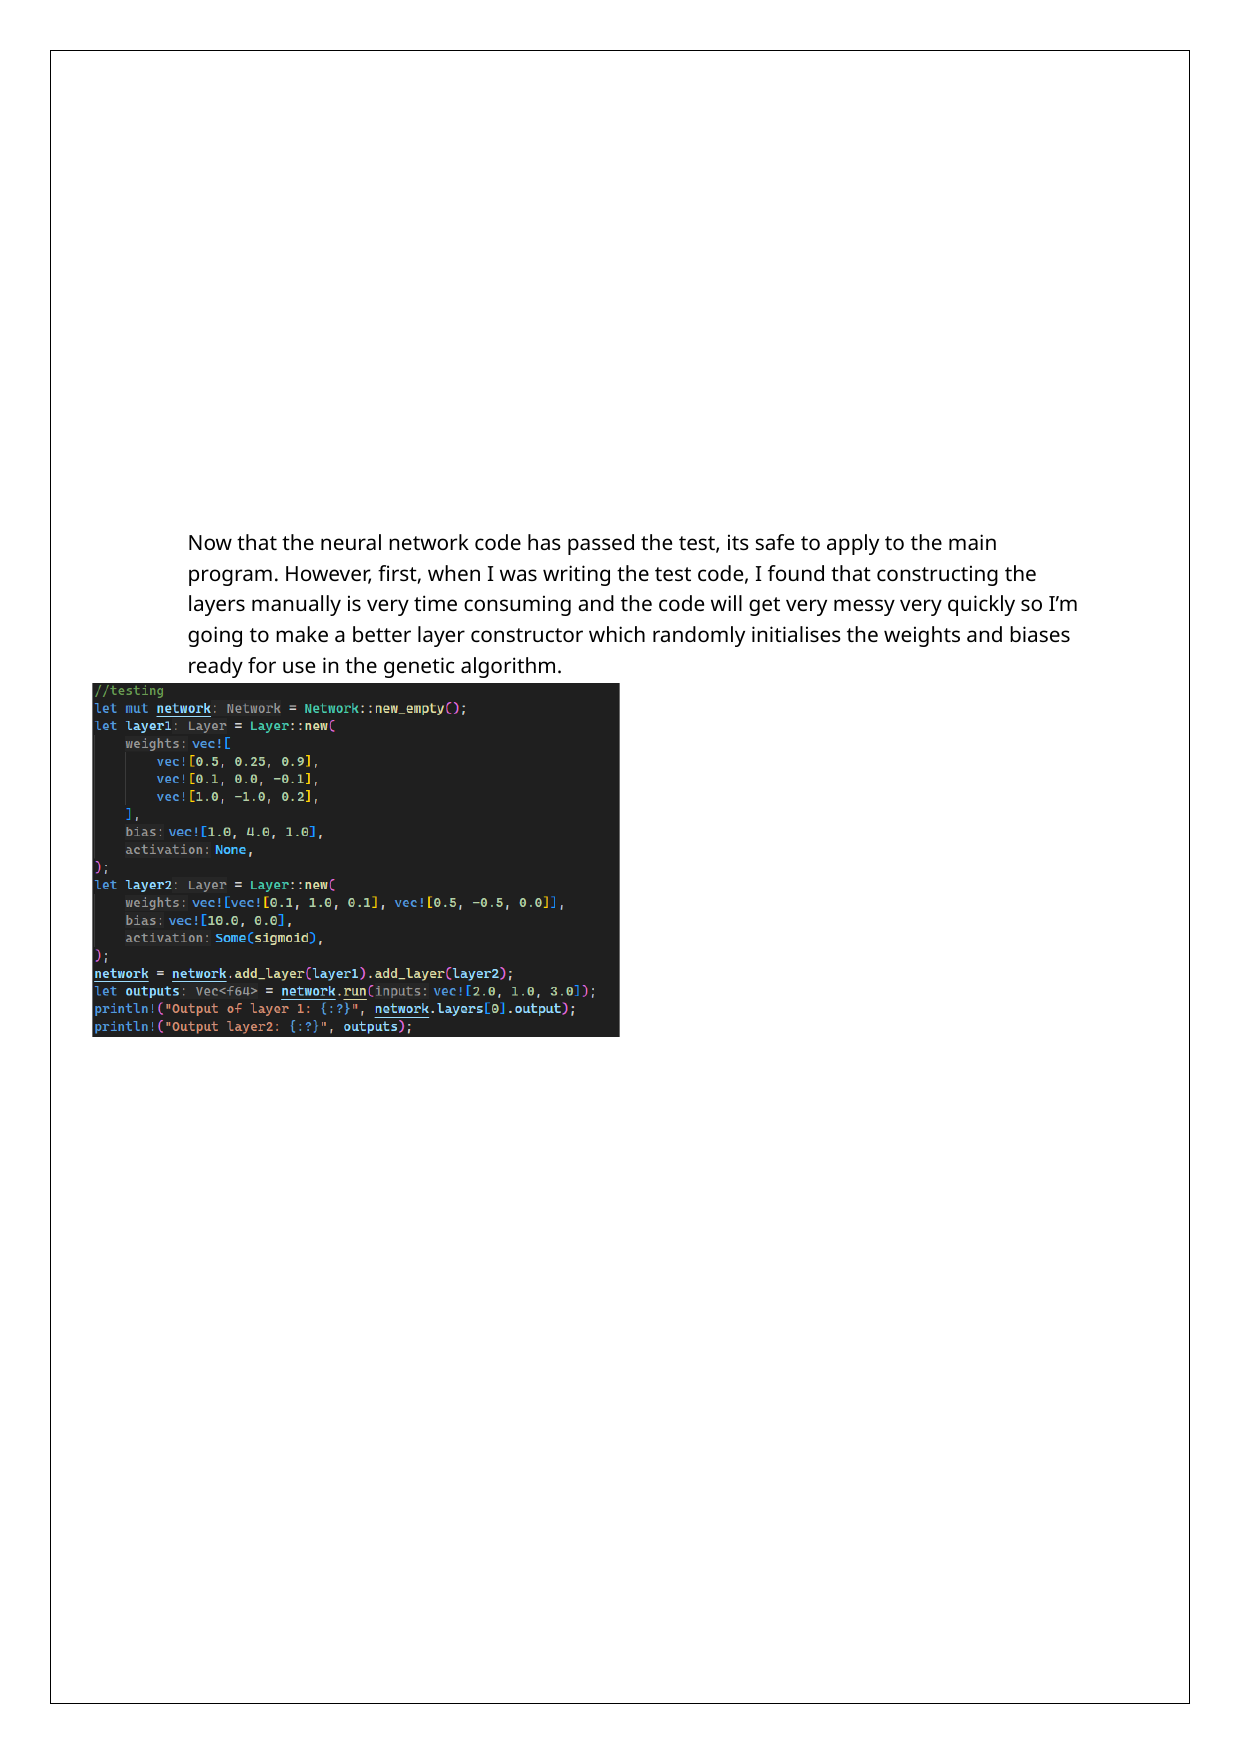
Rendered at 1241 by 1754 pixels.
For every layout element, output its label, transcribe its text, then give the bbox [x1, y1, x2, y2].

picture [91, 683, 620, 1036]
text Now that the neural network code has passed the test, its safe to apply to the main program. However, first, when I was writing the test code, I found that constructing the layers manually is very time consuming and the code will get very messy very quickly so I’m going to make a better layer constructor which randomly initialises the weights and biases ready for use in the genetic algorithm. [187, 528, 1090, 679]
